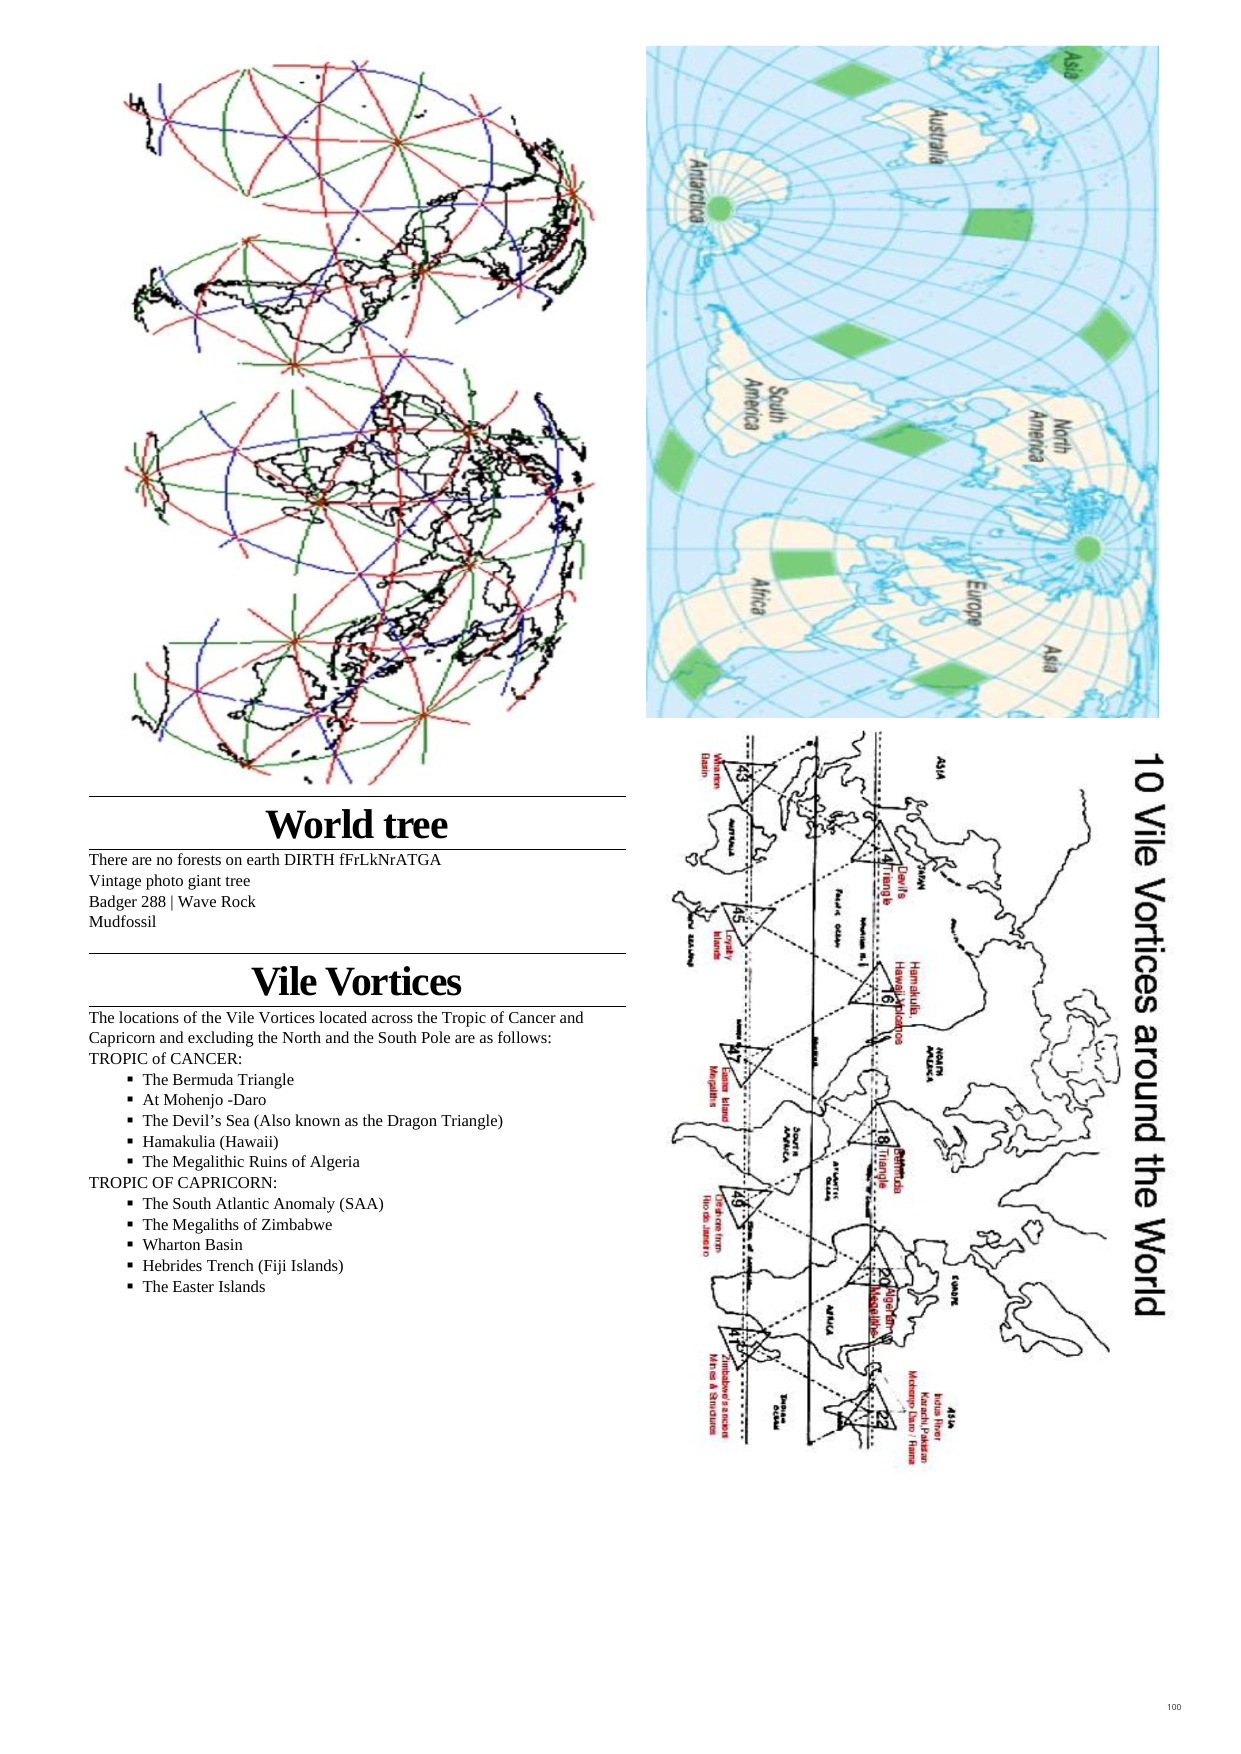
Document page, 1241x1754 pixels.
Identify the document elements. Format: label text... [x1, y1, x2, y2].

text World tree [89, 797, 626, 849]
picture [647, 46, 1159, 717]
picture [91, 46, 610, 794]
text Vintage photo giant tree [89, 871, 626, 890]
list The Bermuda Triangle [126, 1069, 626, 1088]
text TROPIC OF CAPRICORN: [89, 1173, 626, 1192]
list The Megalithic Ruins of Algeria [126, 1152, 626, 1171]
text The locations of the Vile Vortices located across the Tropic of Cancer and Capricorn and excluding the North and the South Pole are as follows: [89, 1007, 626, 1047]
list The Devil’s Sea (Also known as the Dragon Triangle) [126, 1111, 626, 1130]
list The South Atlantic Anomaly (SAA) [126, 1193, 626, 1213]
text Vile Vortices [89, 954, 626, 1006]
list Hamakulia (Hawaii) [126, 1131, 626, 1151]
text Mudfossil [89, 912, 626, 931]
list At Mohenjo -Daro [126, 1090, 626, 1109]
list Hebrides Trench (Fiji Islands) [126, 1256, 626, 1275]
text There are no forests on earth DIRTH fFrLkNrATGA [89, 850, 626, 869]
list Wharton Basin [126, 1235, 626, 1254]
list The Megaliths of Zimbabwe [126, 1214, 626, 1233]
text Badger 288 | Wave Rock [89, 891, 626, 911]
list The Easter Islands [126, 1276, 626, 1296]
picture [648, 721, 1173, 1482]
text TROPIC of CANCER: [89, 1049, 626, 1068]
